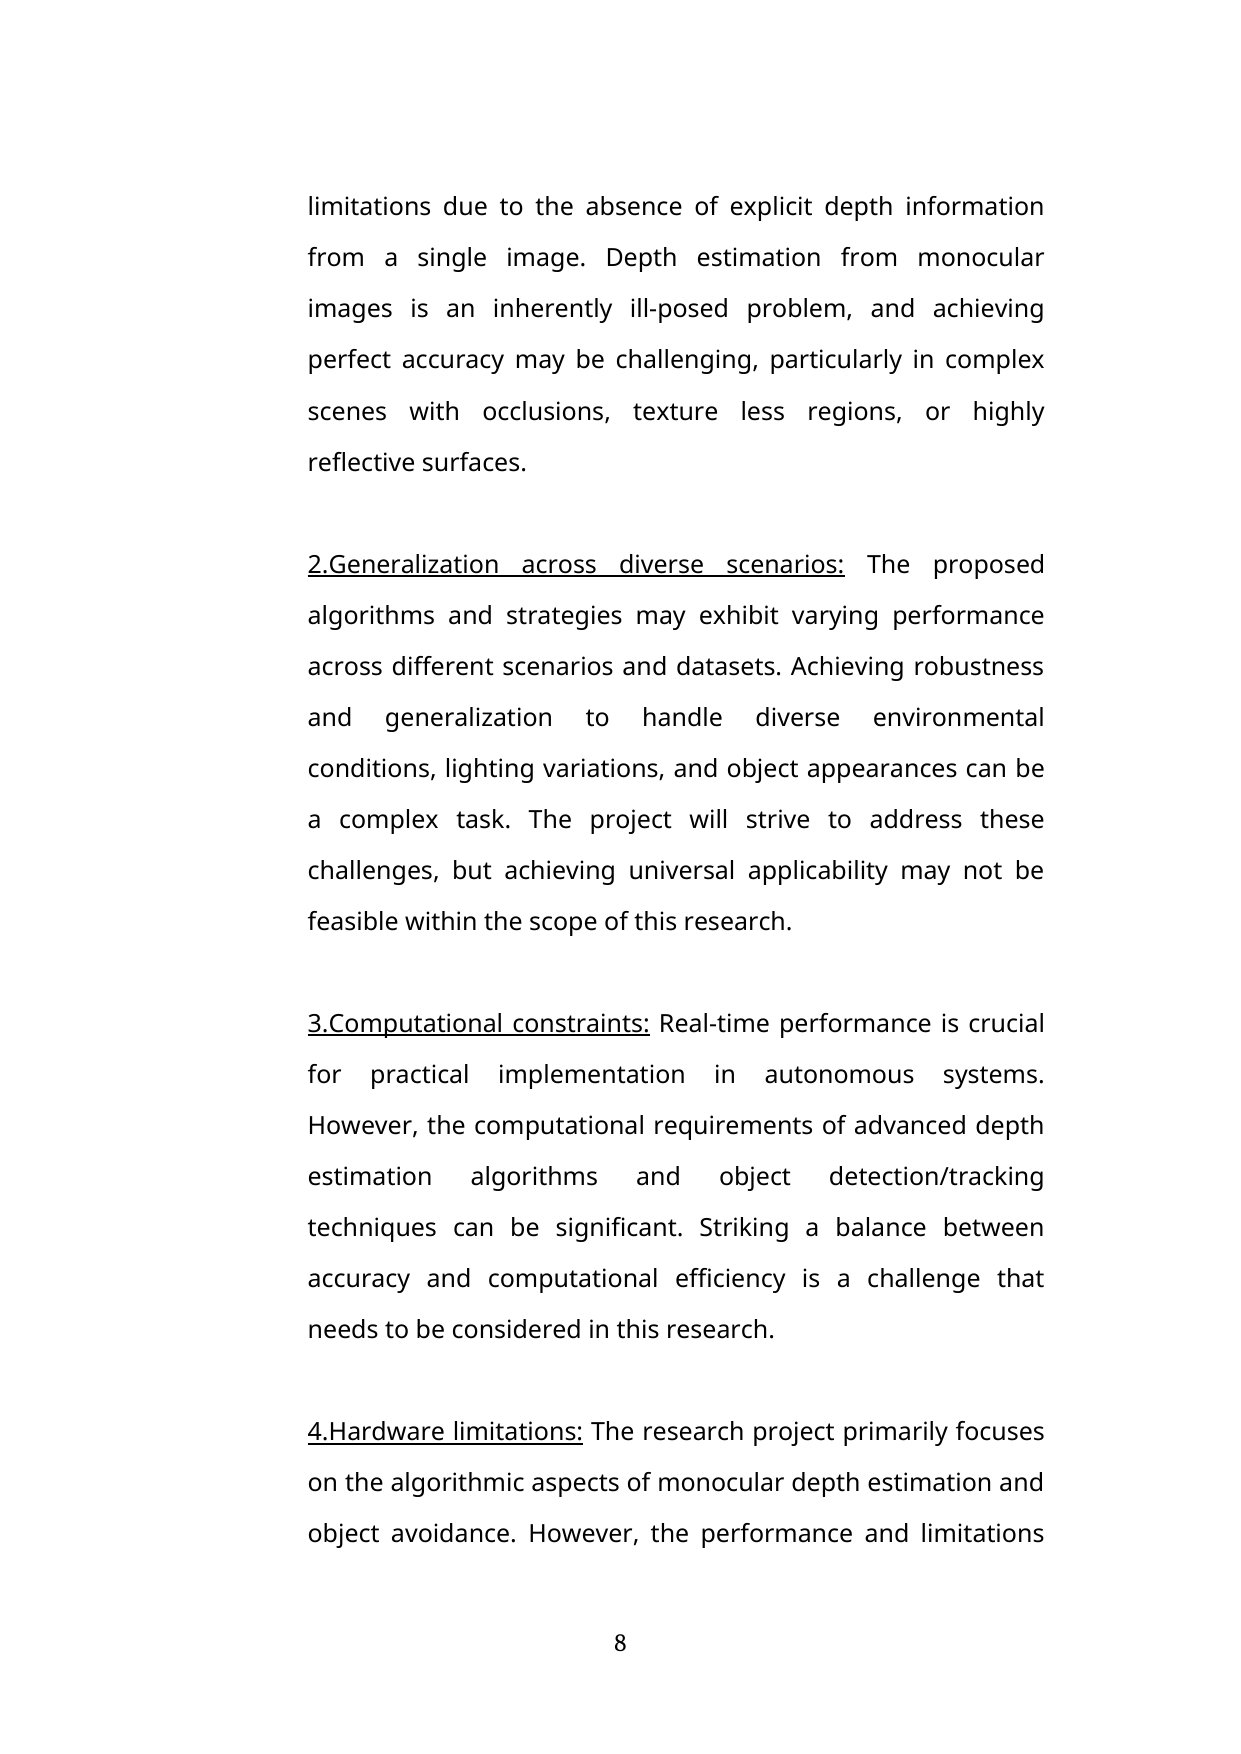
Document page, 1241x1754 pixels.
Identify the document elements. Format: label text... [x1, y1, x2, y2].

list 2.Generalization across diverse scenarios: The proposed algorithms and strategies may exhibit varying performance across different scenarios and datasets. Achieving robustness and generalization to handle diverse environmental conditions, lighting variations, and object appearances can be a complex task. The project will strive to address these challenges, but achieving universal applicability may not be feasible within the scope of this research. [307, 546, 1045, 938]
list 3.Computational constraints: Real-time performance is crucial for practical implementation in autonomous systems. However, the computational requirements of advanced depth estimation algorithms and object detection/tracking techniques can be significant. Striking a balance between accuracy and computational efficiency is a challenge that needs to be considered in this research. [307, 1006, 1045, 1346]
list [307, 1414, 1045, 1550]
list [307, 189, 1045, 478]
